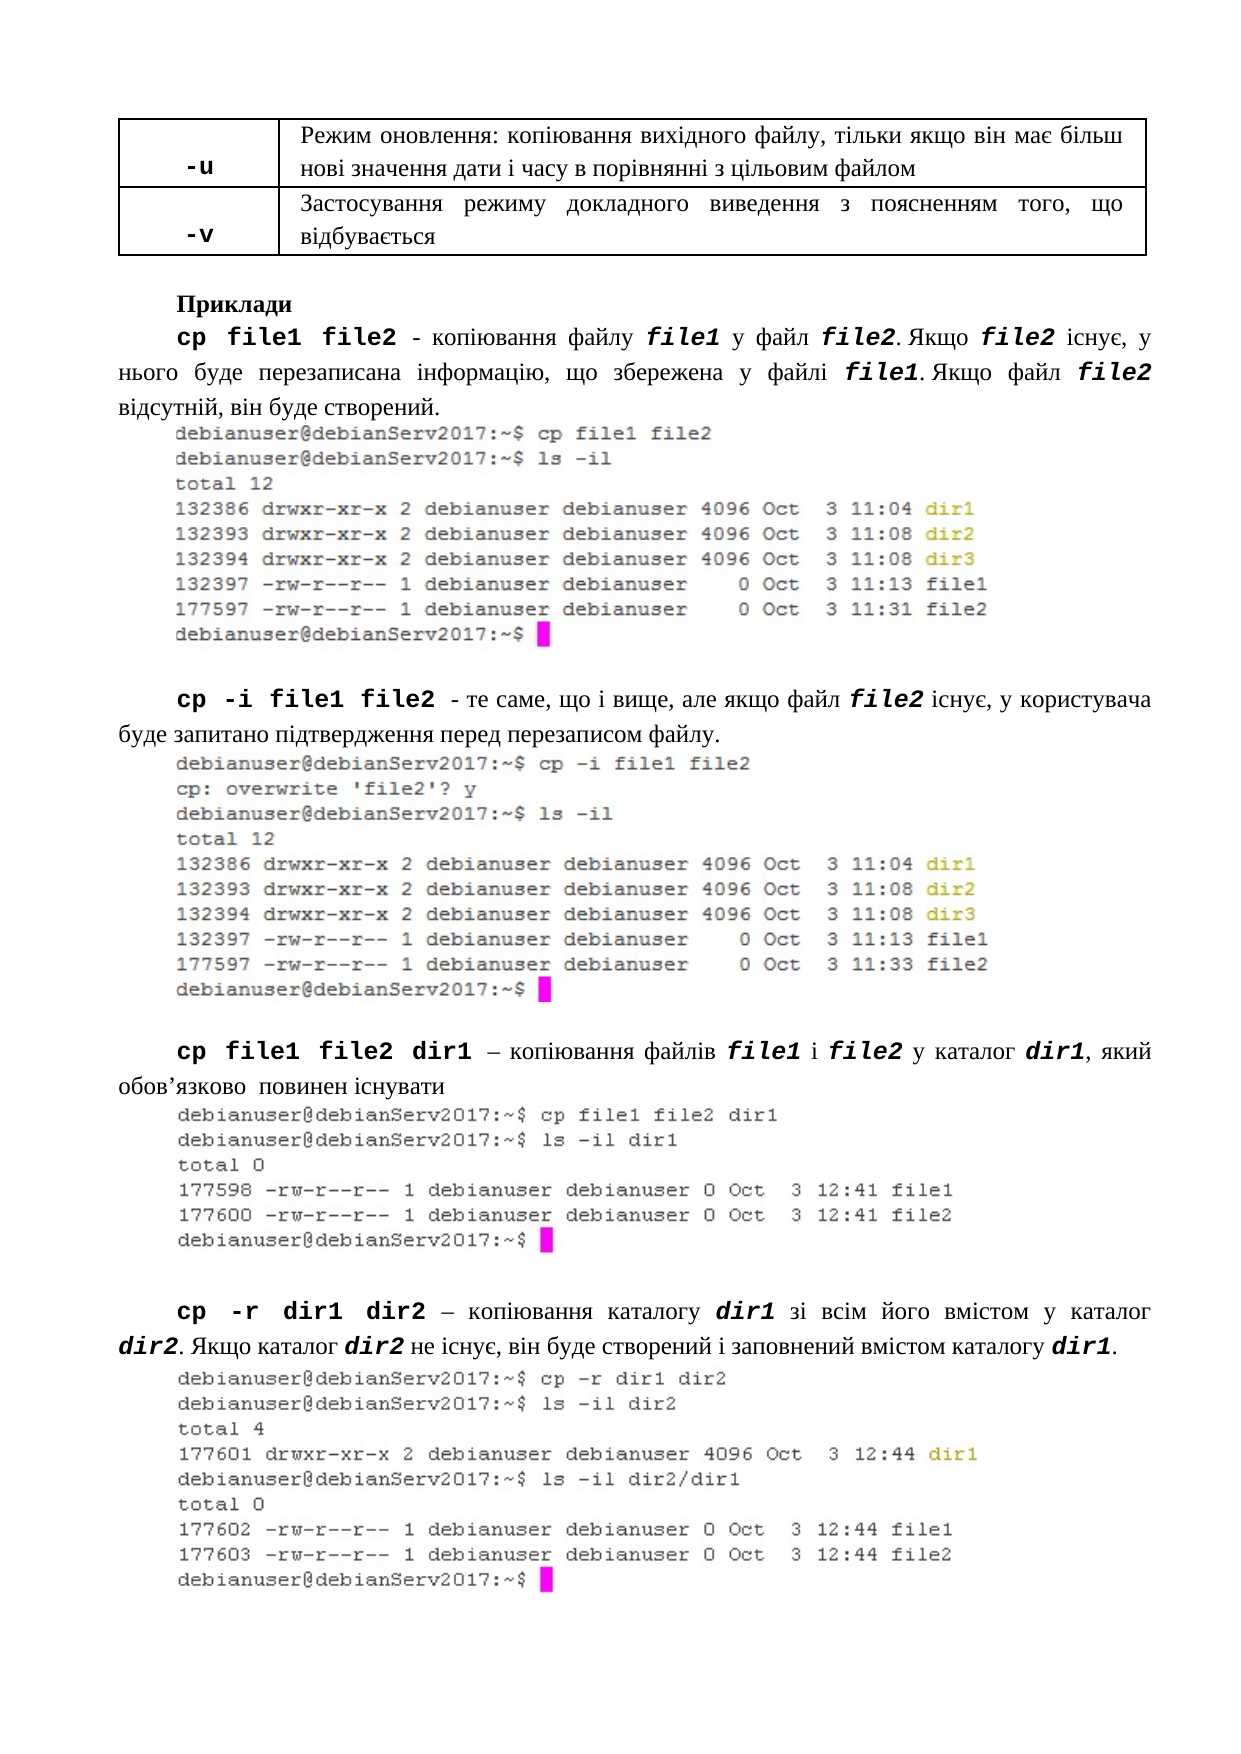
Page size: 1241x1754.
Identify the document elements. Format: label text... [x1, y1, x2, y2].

table_cell -u [120, 120, 278, 186]
text Приклади [118, 289, 1152, 317]
picture [176, 1104, 957, 1262]
picture [176, 425, 1003, 650]
table_cell Застосування режиму докладного виведення з поясненням того, що відбувається [280, 188, 1145, 253]
picture [176, 752, 997, 1002]
text cp file1 file2 - копіювання файлу file1 у файл file2. Якщо file2 існує, у нього буде перезаписана інформацію, що збережена у файлі file1. Якщо файл file2 відсутній, він буде створений. [118, 322, 1152, 421]
table_cell -v [120, 188, 278, 253]
text cp file1 file2 dir1 – копіювання файлів file1 і file2 у каталог dir1, який обов’язково повинен існувати [118, 1036, 1152, 1100]
text cp -r dir1 dir2 – копіювання каталогу dir1 зі всім його вмістом у каталог dir2. Якщо каталог dir2 не існує, він буде створений і заповнений вмістом каталогу dir1. [118, 1296, 1152, 1362]
table_cell Режим оновлення: копіювання вихідного файлу, тільки якщо він має більш нові значення дати і часу в порівнянні з цільовим файлом [280, 120, 1145, 186]
text cp -i file1 file2 - те саме, що і вище, але якщо файл file2 існує, у користувача буде запитано підтвердження перед перезаписом файлу. [118, 684, 1152, 748]
picture [176, 1366, 988, 1597]
